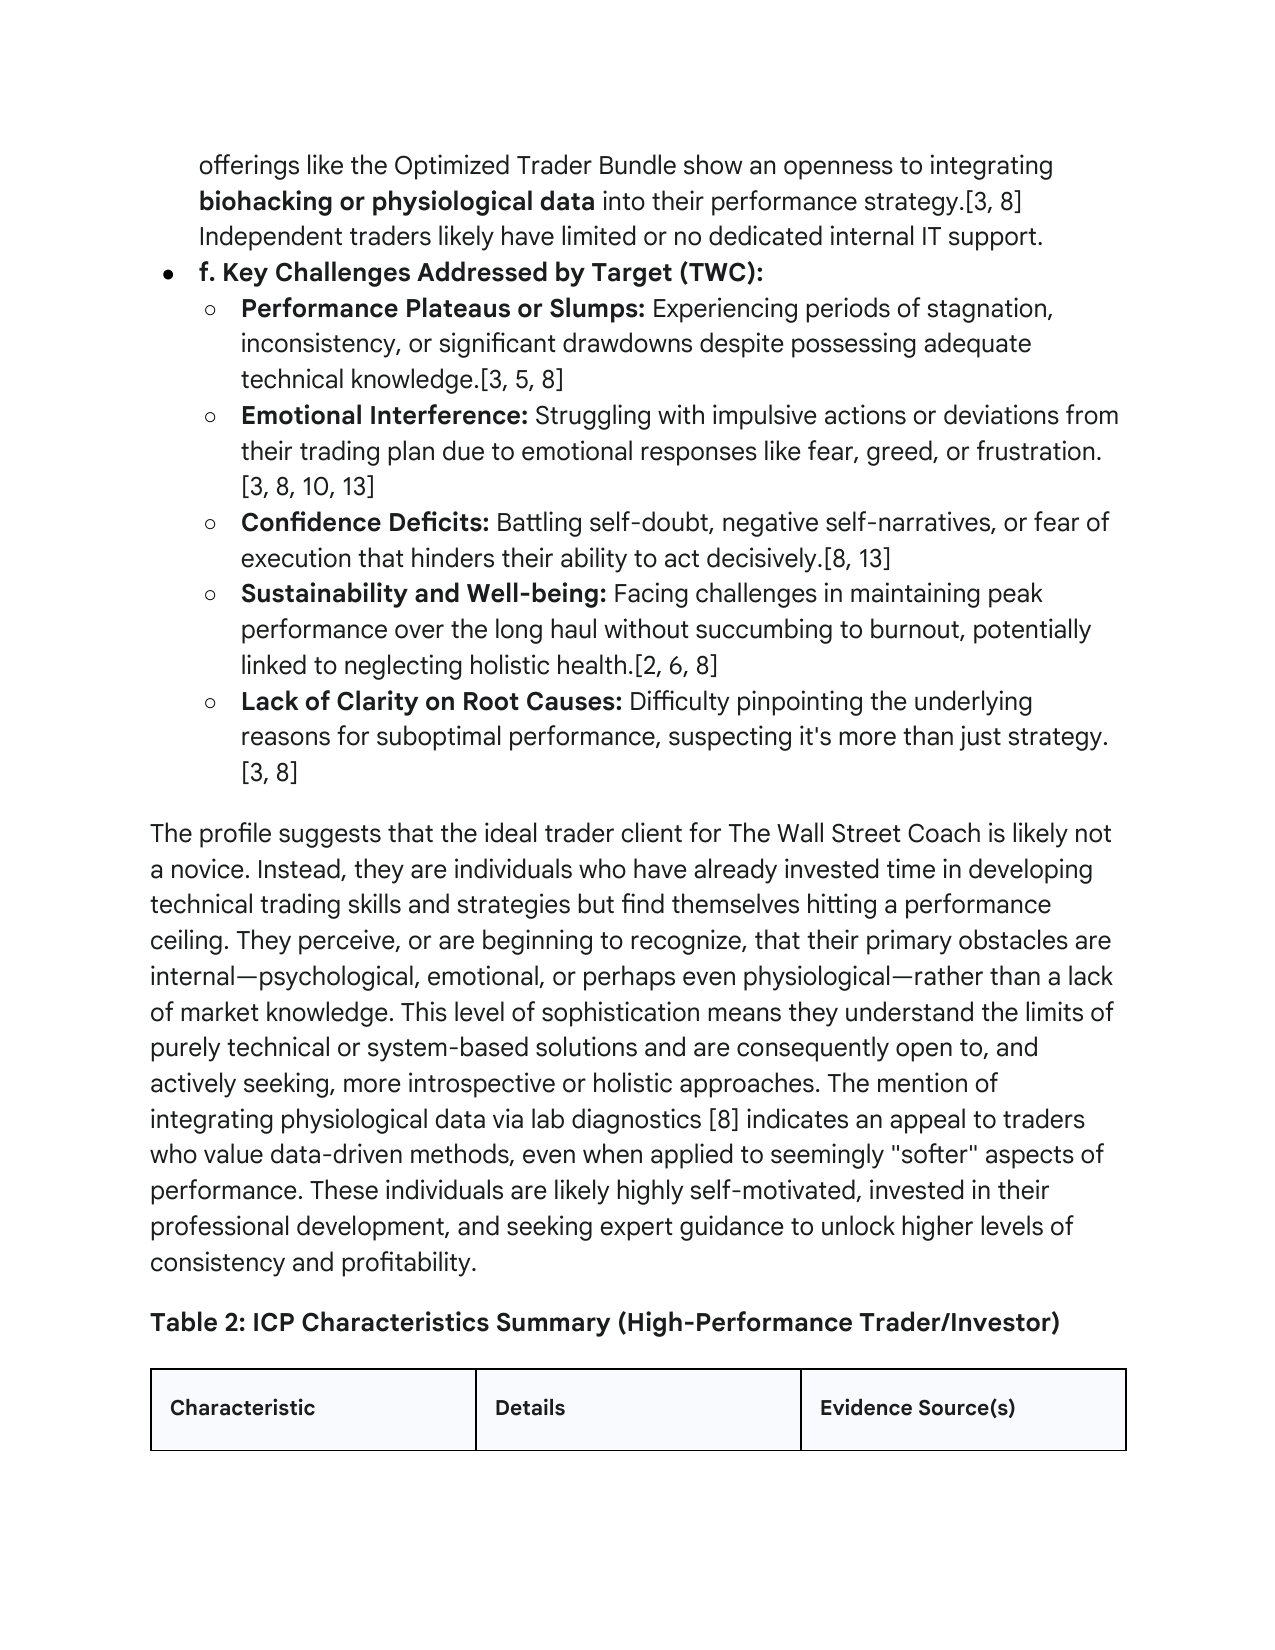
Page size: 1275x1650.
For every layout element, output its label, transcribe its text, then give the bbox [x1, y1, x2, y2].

table_header Evidence Source(s) [802, 1370, 1125, 1449]
list Performance Plateaus or Slumps: Experiencing periods of stagnation, inconsistency, or significant drawdowns despite possessing adequate technical knowledge.[3, 5, 8] [203, 293, 1125, 396]
text The profile suggests that the ideal trader client for The Wall Street Coach is likely not a novice. Instead, they are individuals who have already invested time in developing technical trading skills and strategies but find themselves hitting a performance ceiling. They perceive, or are beginning to recognize, that their primary obstacles are internal—psychological, emotional, or perhaps even physiological—rather than a lack of market knowledge. This level of sophistication means they understand the limits of purely technical or system-based solutions and are consequently open to, and actively seeking, more introspective or holistic approaches. The mention of integrating physiological data via lab diagnostics [8] indicates an appeal to traders who value data-driven methods, even when applied to seemingly "softer" aspects of performance. These individuals are likely highly self-motivated, invested in their professional development, and seeking expert guidance to unlock higher levels of consistency and profitability. [150, 818, 1125, 1278]
table_header Details [477, 1370, 800, 1449]
table_header Characteristic [152, 1370, 475, 1449]
text Table 2: ICP Characteristics Summary (High-Performance Trader/Investor) [150, 1308, 1125, 1339]
list Emotional Interference: Struggling with impulsive actions or deviations from their trading plan due to emotional responses like fear, greed, or frustration.[3, 8, 10, 13] [203, 400, 1125, 503]
list Lack of Clarity on Root Causes: Difficulty pinpointing the underlying reasons for suboptimal performance, suspecting it's more than just strategy.[3, 8] [203, 686, 1125, 789]
list Sustainability and Well-being: Facing challenges in maintaining peak performance over the long haul without succumbing to burnout, potentially linked to neglecting holistic health.[2, 6, 8] [203, 579, 1125, 682]
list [161, 150, 1125, 253]
list Confidence Deficits: Battling self-doubt, negative self-narratives, or fear of execution that hinders their ability to act decisively.[8, 13] [203, 507, 1125, 574]
list f. Key Challenges Addressed by Target (TWC): [161, 257, 1125, 288]
